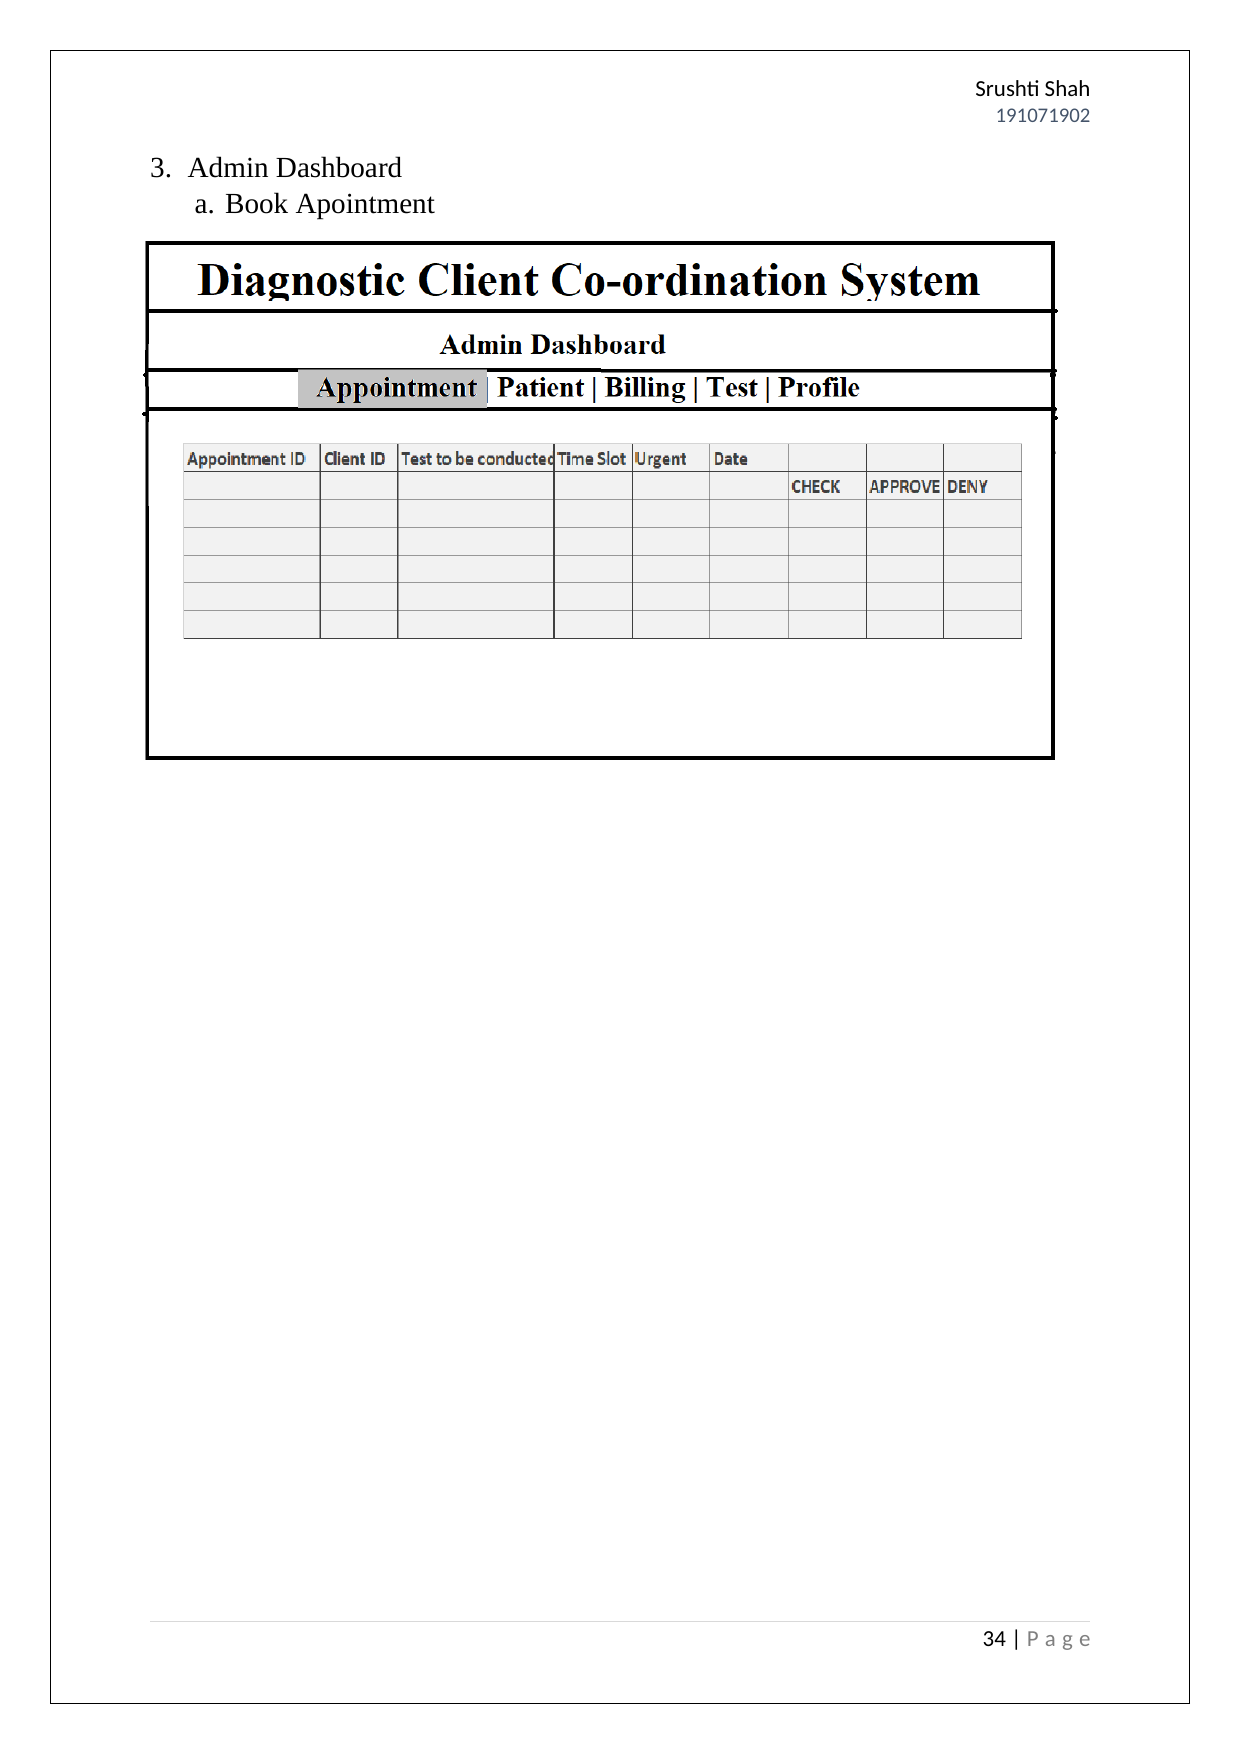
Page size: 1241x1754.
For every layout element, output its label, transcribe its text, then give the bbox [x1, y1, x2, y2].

list Admin Dashboard [150, 150, 1090, 183]
picture [135, 221, 1076, 779]
